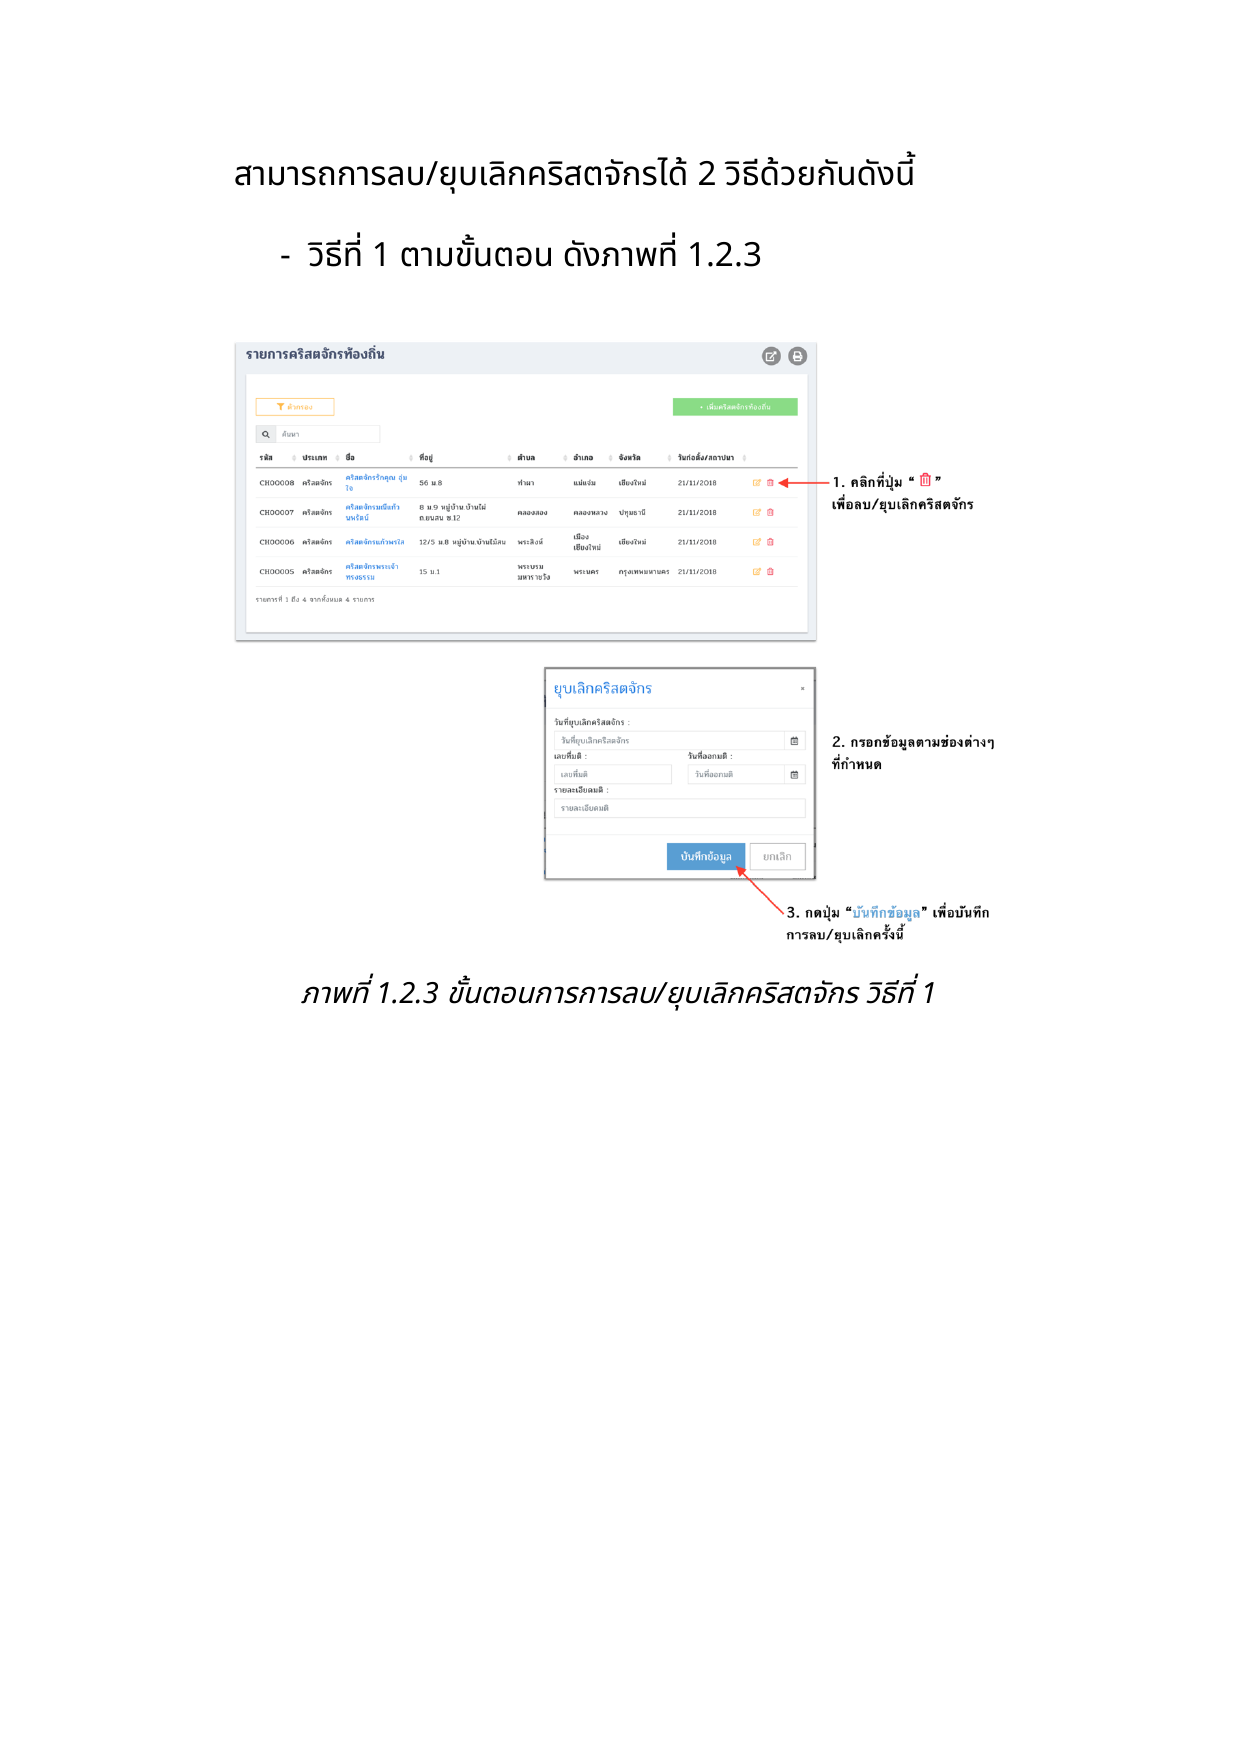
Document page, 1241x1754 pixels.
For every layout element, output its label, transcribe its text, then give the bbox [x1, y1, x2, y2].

picture [221, 327, 1019, 973]
text - วิธีที่ 1 ตามขั้นตอน ดังภาพที่ 1.2.3 [150, 231, 1090, 282]
text สามารถการลบ/ยุบเลิกคริสตจักรได้ 2 วิธีด้วยกันดังนี้ [150, 150, 1090, 201]
text ภาพที่ 1.2.3 ขั้นตอนการการลบ/ยุบเลิกคริสตจักร วิธีที่ 1 [150, 973, 1090, 1017]
